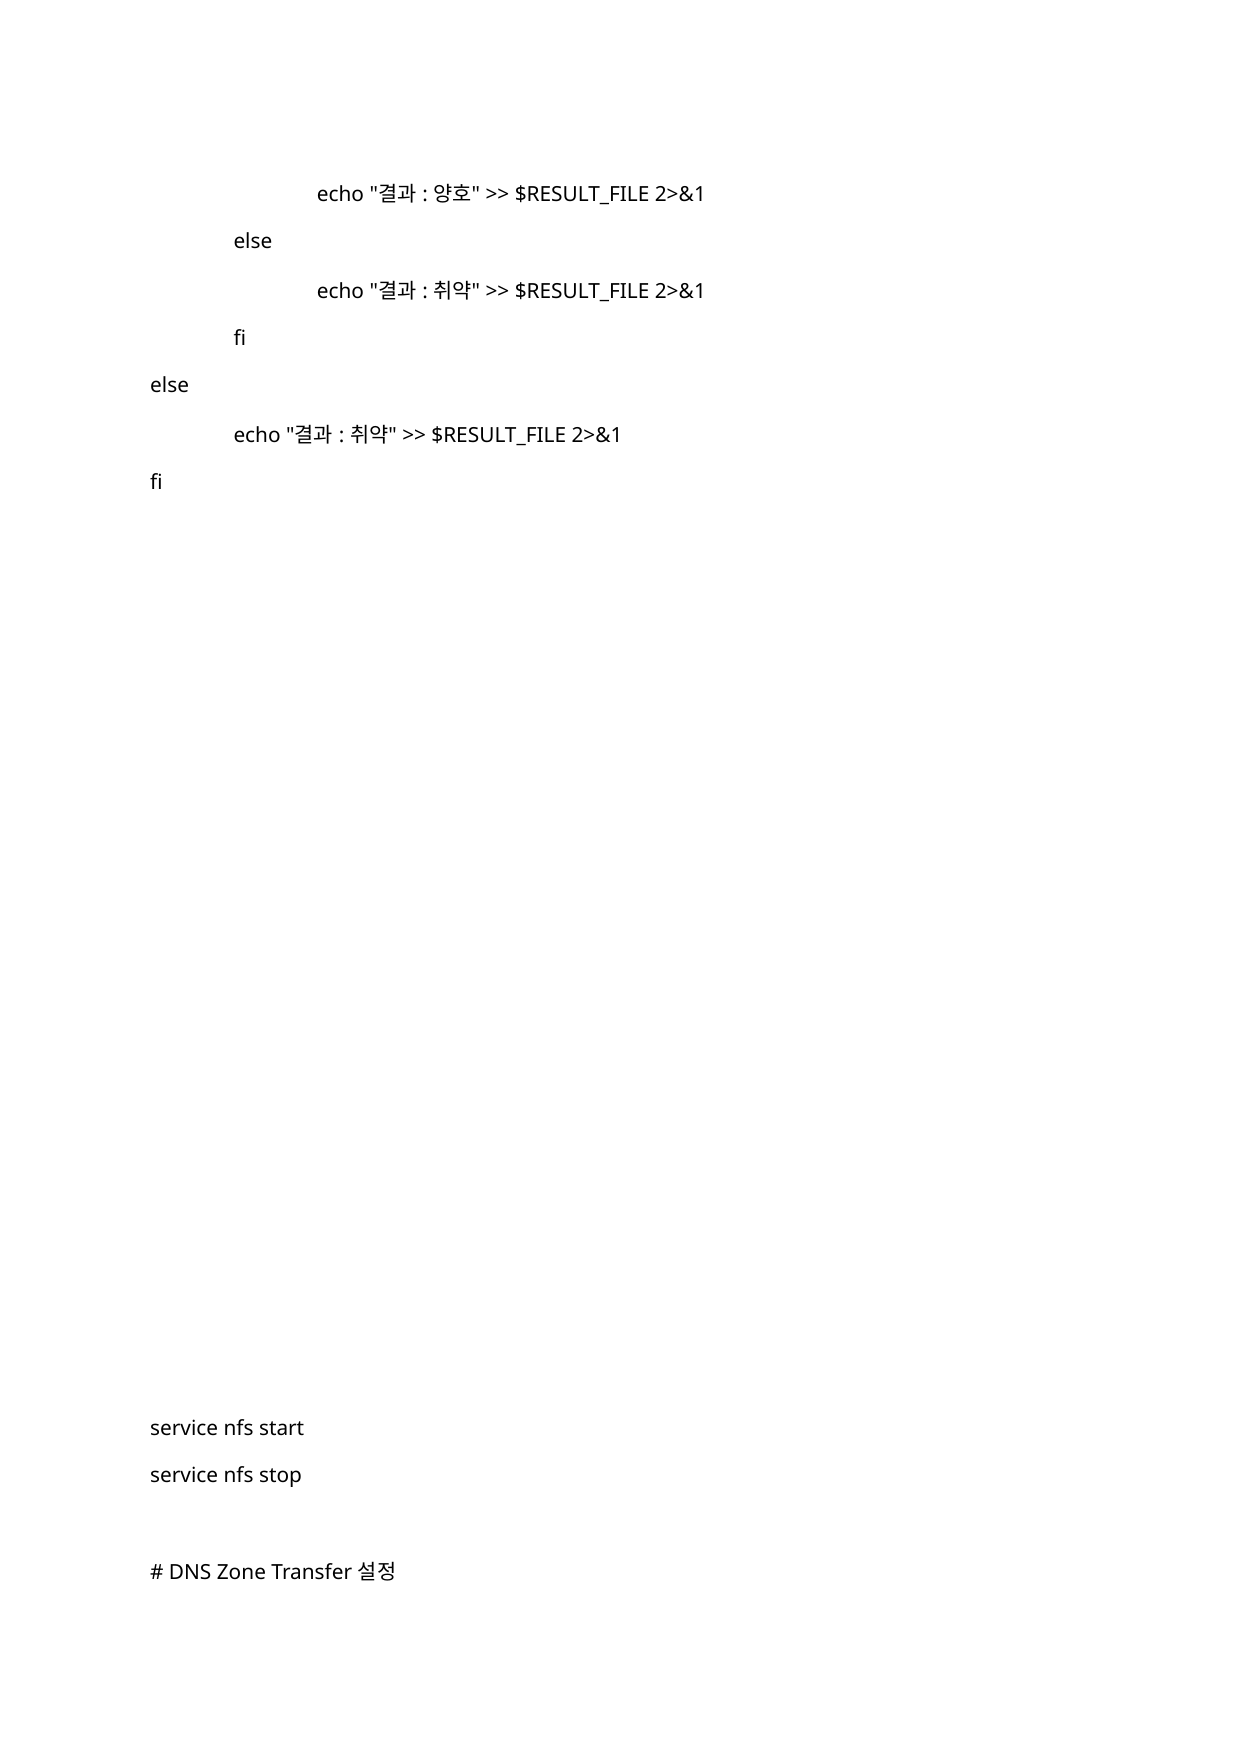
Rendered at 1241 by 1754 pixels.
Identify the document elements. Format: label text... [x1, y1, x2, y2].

text service nfs stop [150, 1460, 1090, 1489]
text else [150, 227, 1090, 255]
text echo "결과 : 취약" >> $RESULT_FILE 2>&1 [150, 418, 1090, 448]
text else [150, 371, 1090, 399]
text echo "결과 : 취약" >> $RESULT_FILE 2>&1 [150, 274, 1090, 304]
text echo "결과 : 양호" >> $RESULT_FILE 2>&1 [150, 177, 1090, 207]
text # DNS Zone Transfer 설정 [150, 1555, 1090, 1585]
text fi [150, 467, 1090, 496]
text service nfs start [150, 1413, 1090, 1441]
text fi [150, 323, 1090, 352]
